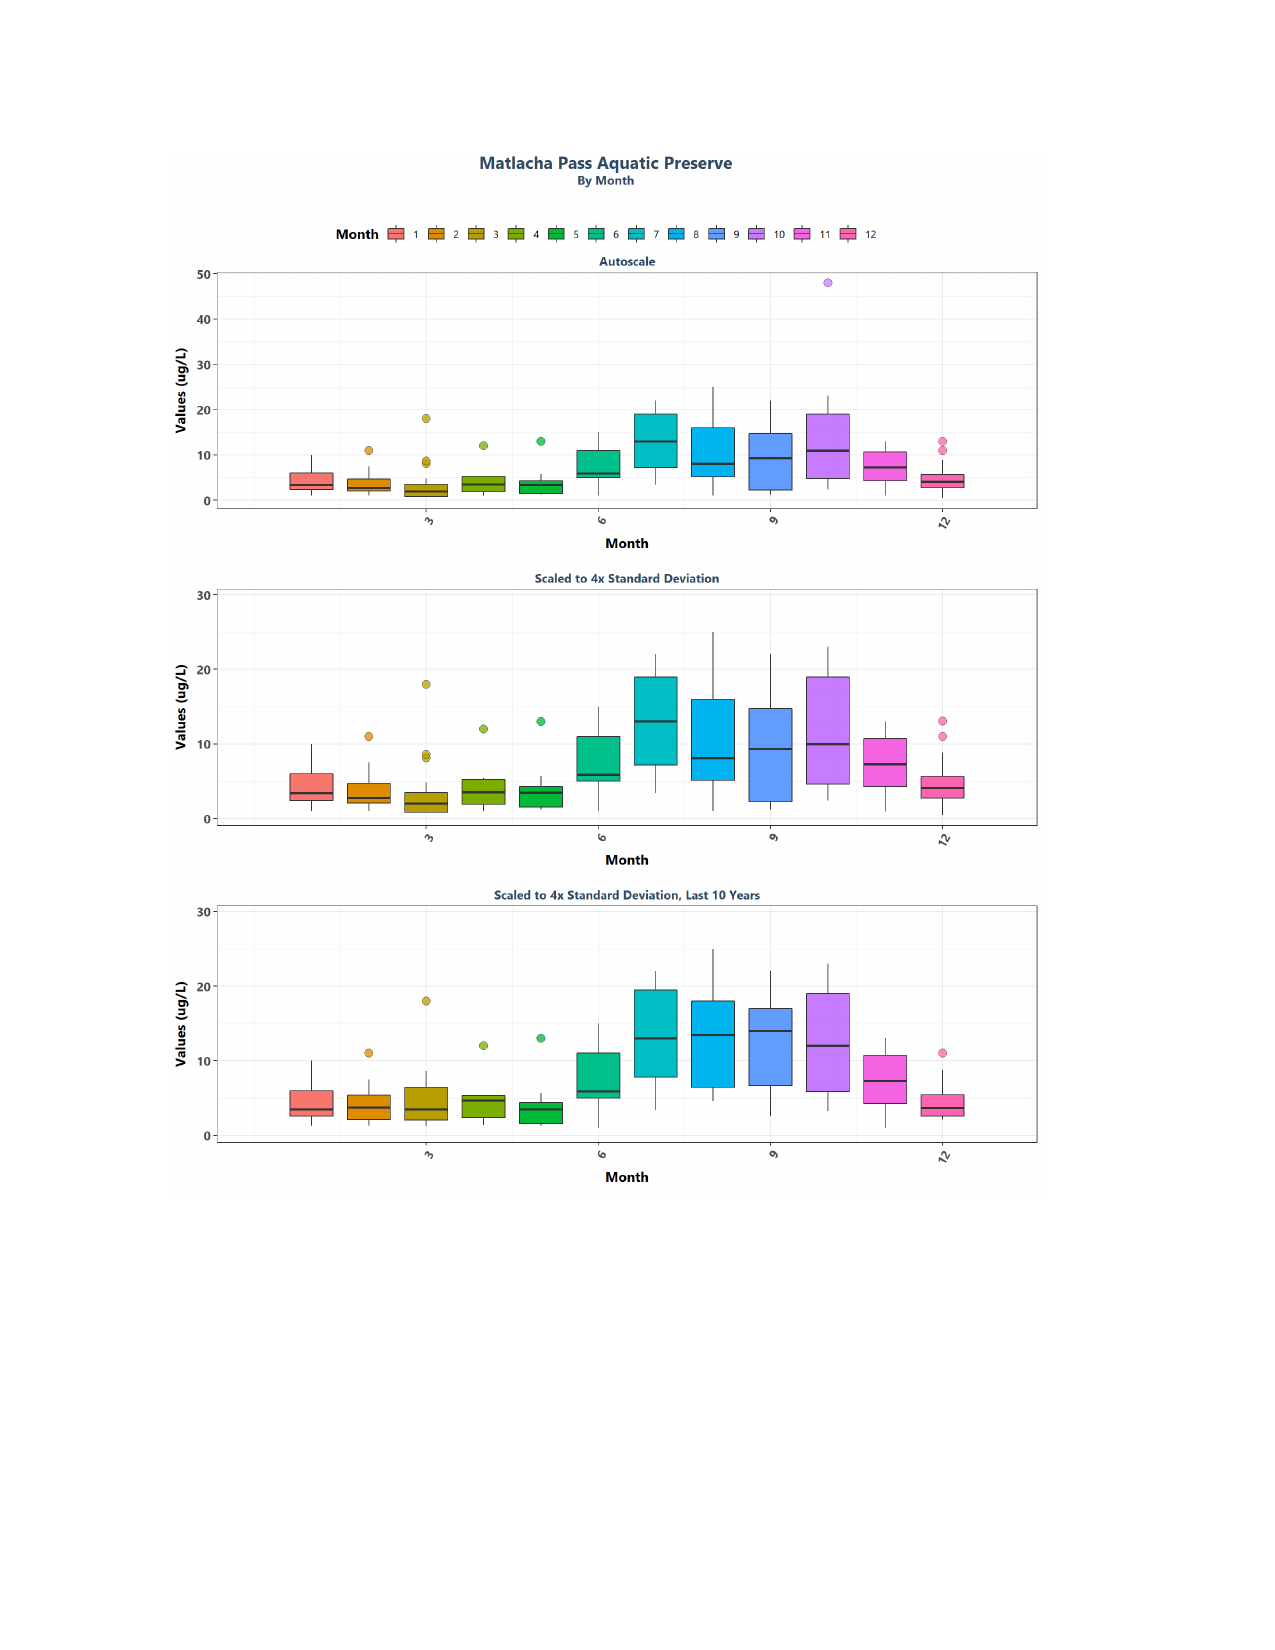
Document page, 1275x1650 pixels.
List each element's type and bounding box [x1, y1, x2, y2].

picture [168, 150, 1044, 1200]
